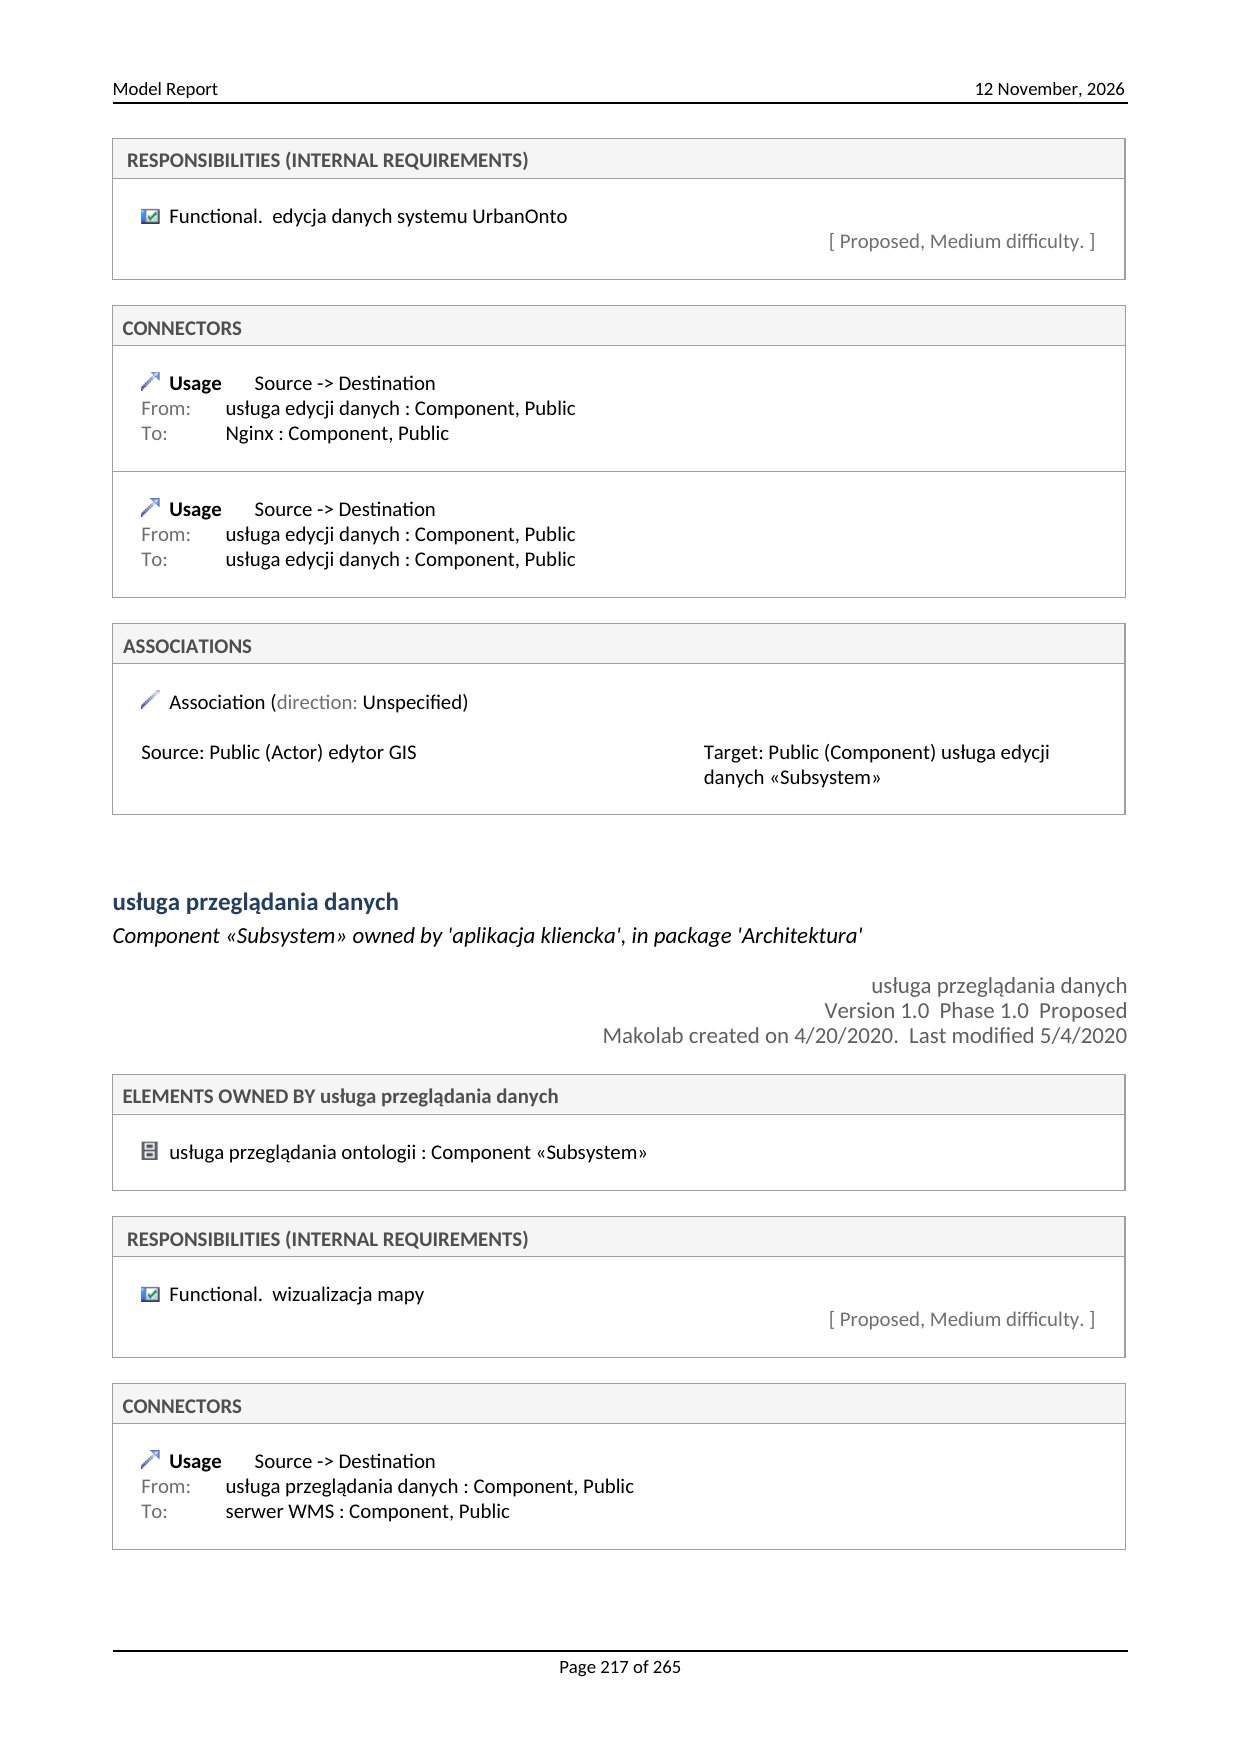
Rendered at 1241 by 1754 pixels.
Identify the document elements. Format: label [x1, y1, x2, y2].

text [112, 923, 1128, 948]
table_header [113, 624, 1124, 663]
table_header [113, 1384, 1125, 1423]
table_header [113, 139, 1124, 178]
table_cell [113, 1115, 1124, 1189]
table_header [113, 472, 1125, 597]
picture [141, 372, 160, 391]
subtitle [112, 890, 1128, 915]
picture [141, 690, 160, 709]
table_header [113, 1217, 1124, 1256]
picture [141, 1283, 160, 1302]
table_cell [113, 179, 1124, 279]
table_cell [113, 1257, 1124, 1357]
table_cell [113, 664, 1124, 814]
picture [141, 1450, 160, 1469]
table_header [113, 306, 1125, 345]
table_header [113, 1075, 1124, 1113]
picture [141, 205, 160, 224]
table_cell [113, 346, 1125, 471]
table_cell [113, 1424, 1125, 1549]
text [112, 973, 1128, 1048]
picture [141, 1140, 160, 1160]
picture [141, 498, 160, 517]
